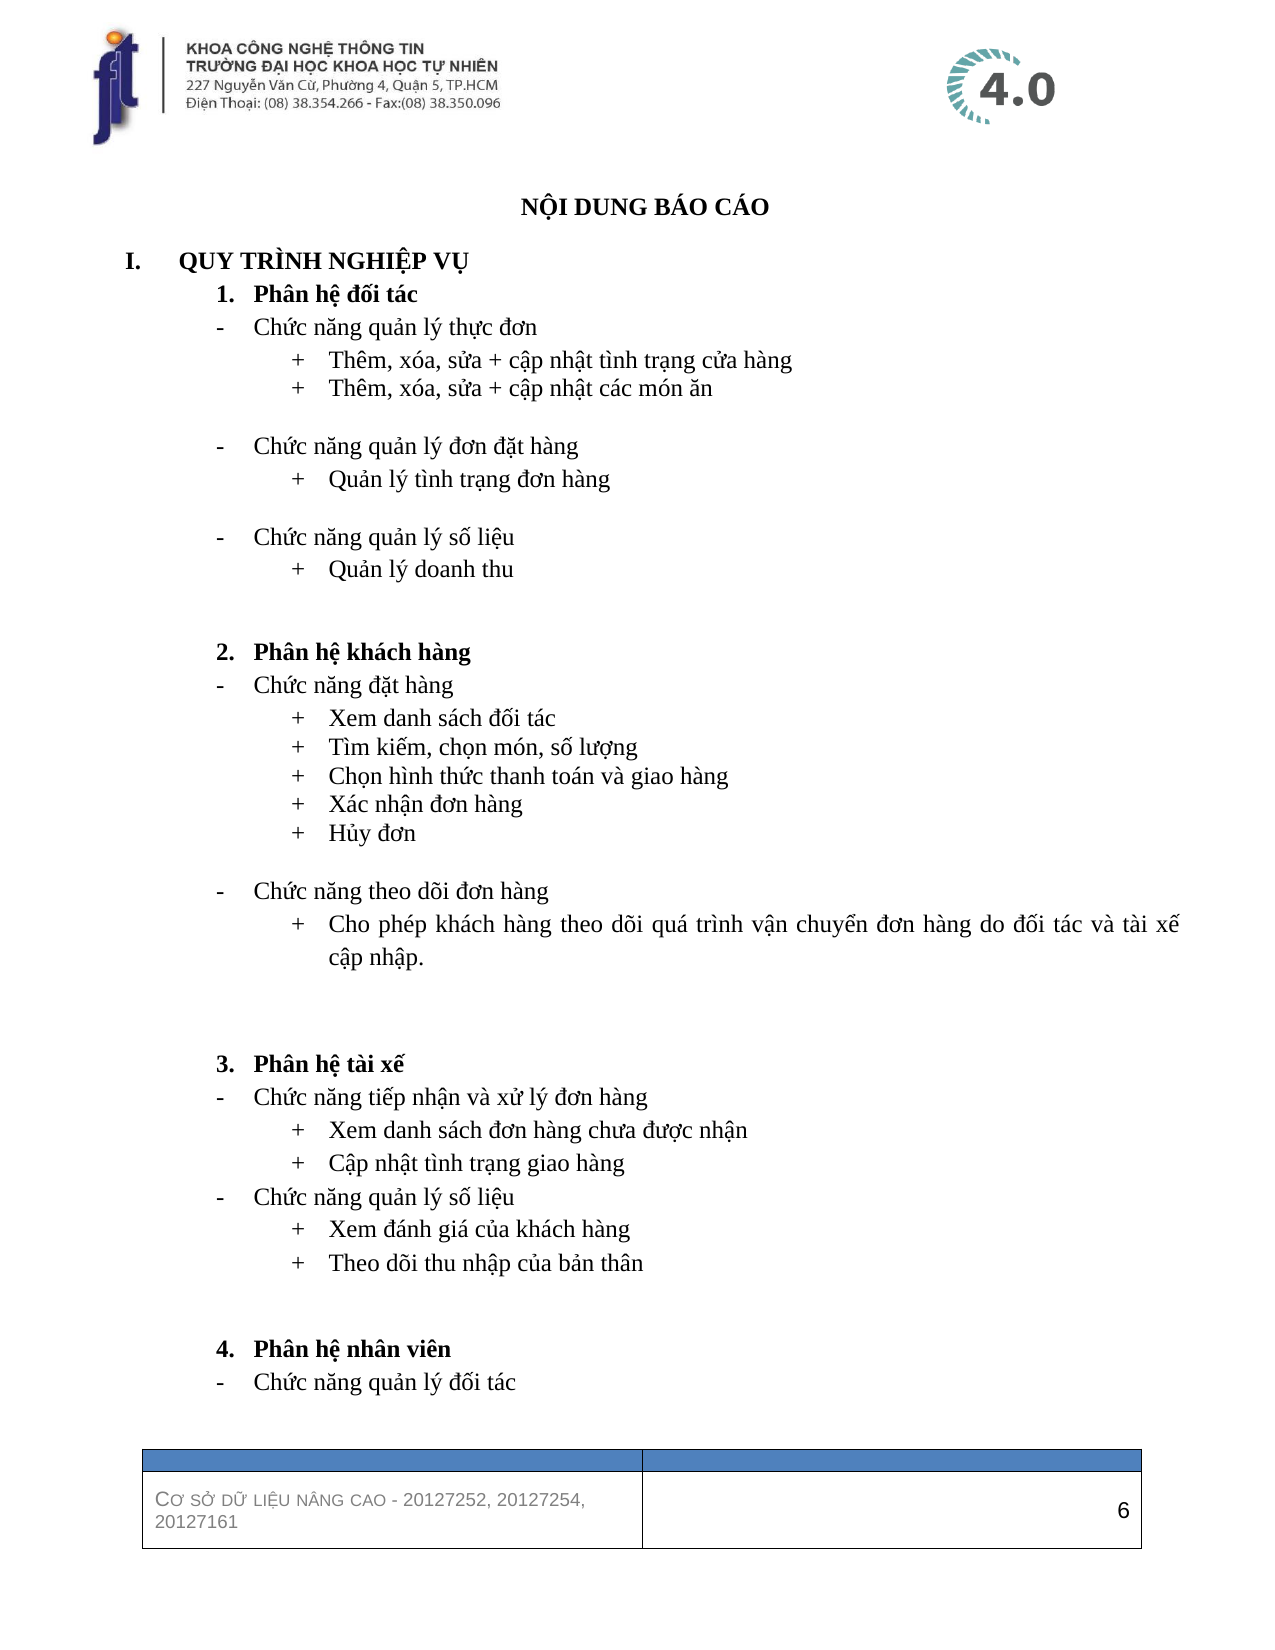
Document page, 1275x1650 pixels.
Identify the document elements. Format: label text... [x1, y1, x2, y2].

list Quản lý tình trạng đơn hàng [291, 464, 1181, 493]
list Xác nhận đơn hàng [291, 789, 1181, 818]
list Phân hệ nhân viên [216, 1334, 1181, 1363]
list Chức năng tiếp nhận và xử lý đơn hàng [216, 1082, 1181, 1111]
list Theo dõi thu nhập của bản thân [291, 1248, 1181, 1276]
picture [920, 41, 1083, 131]
picture [70, 22, 533, 167]
list Cho phép khách hàng theo dõi quá trình vận chuyển đơn hàng do đối tác và tài xế cập nhập. [291, 909, 1181, 971]
list Thêm, xóa, sửa + cập nhật tình trạng cửa hàng [291, 345, 1181, 373]
list Xem danh sách đơn hàng chưa được nhận [291, 1116, 1181, 1144]
list Chức năng quản lý thực đơn [216, 312, 1181, 341]
list Phân hệ tài xế [216, 1049, 1181, 1078]
text NỘI DUNG BÁO CÁO [103, 192, 1181, 221]
list Xem danh sách đối tác [291, 703, 1181, 732]
list Chọn hình thức thanh toán và giao hàng [291, 761, 1181, 789]
list Chức năng quản lý đối tác [216, 1367, 1181, 1396]
list Chức năng đặt hàng [216, 670, 1181, 699]
list Xem đánh giá của khách hàng [291, 1214, 1181, 1243]
list Chức năng theo dõi đơn hàng [216, 876, 1181, 904]
list Chức năng quản lý số liệu [216, 1182, 1181, 1210]
list Hủy đơn [291, 818, 1181, 847]
list Quản lý doanh thu [291, 554, 1181, 583]
list Thêm, xóa, sửa + cập nhật các món ăn [291, 373, 1181, 402]
list Phân hệ khách hàng [216, 637, 1181, 666]
list Tìm kiếm, chọn món, số lượng [291, 732, 1181, 761]
list Chức năng quản lý số liệu [216, 522, 1181, 550]
list Cập nhật tình trạng giao hàng [291, 1148, 1181, 1177]
list Phân hệ đối tác [216, 279, 1181, 307]
list Chức năng quản lý đơn đặt hàng [216, 431, 1181, 460]
list QUY TRÌNH NGHIỆP VỤ [141, 246, 1181, 274]
